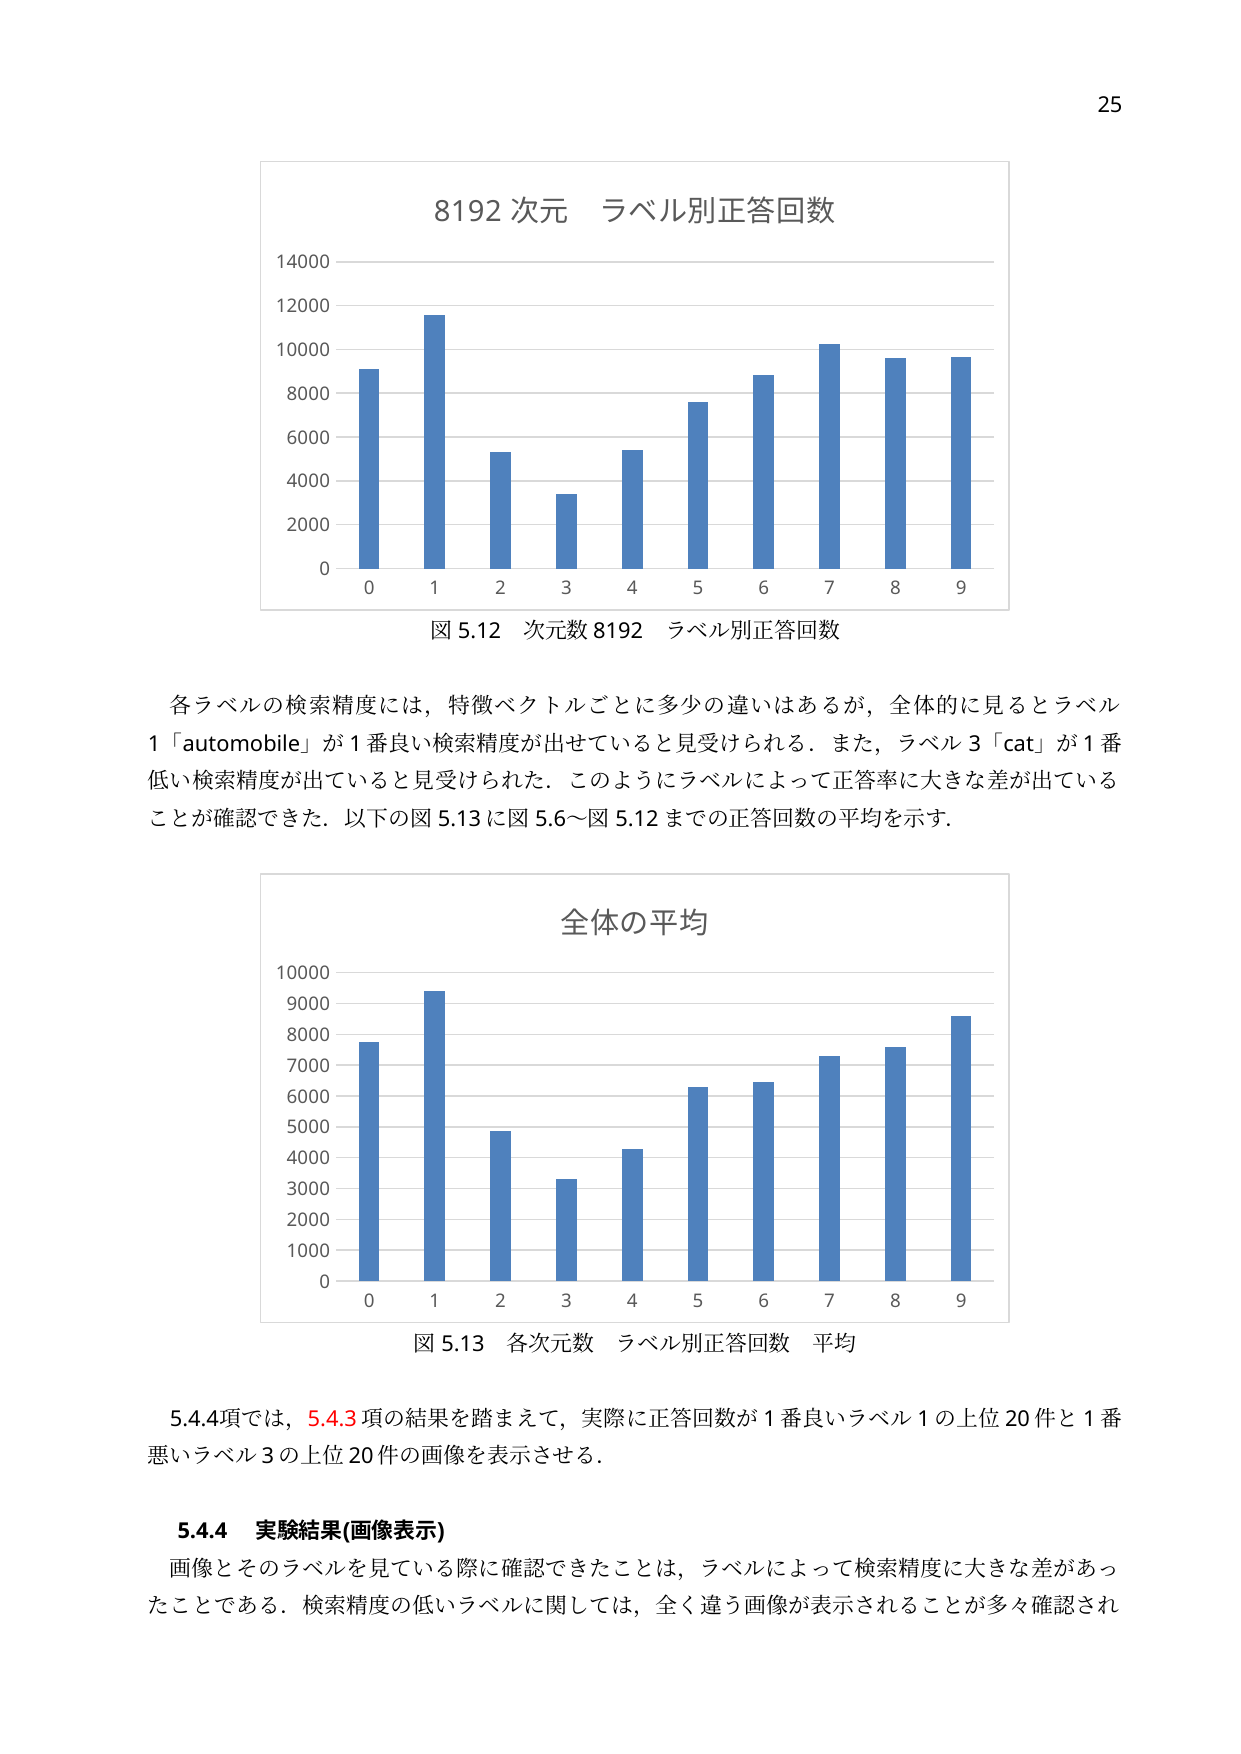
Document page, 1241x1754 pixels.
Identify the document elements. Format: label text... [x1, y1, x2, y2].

subtitle 実験結果(画像表示) [169, 1511, 1100, 1548]
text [148, 1548, 1122, 1623]
text 5.4.4項では，5.4.3項の結果を踏まえて，実際に正答回数が1番良いラベル1の上位20件と1番悪いラベル3の上位20件の画像を表示させる． [148, 1398, 1122, 1473]
